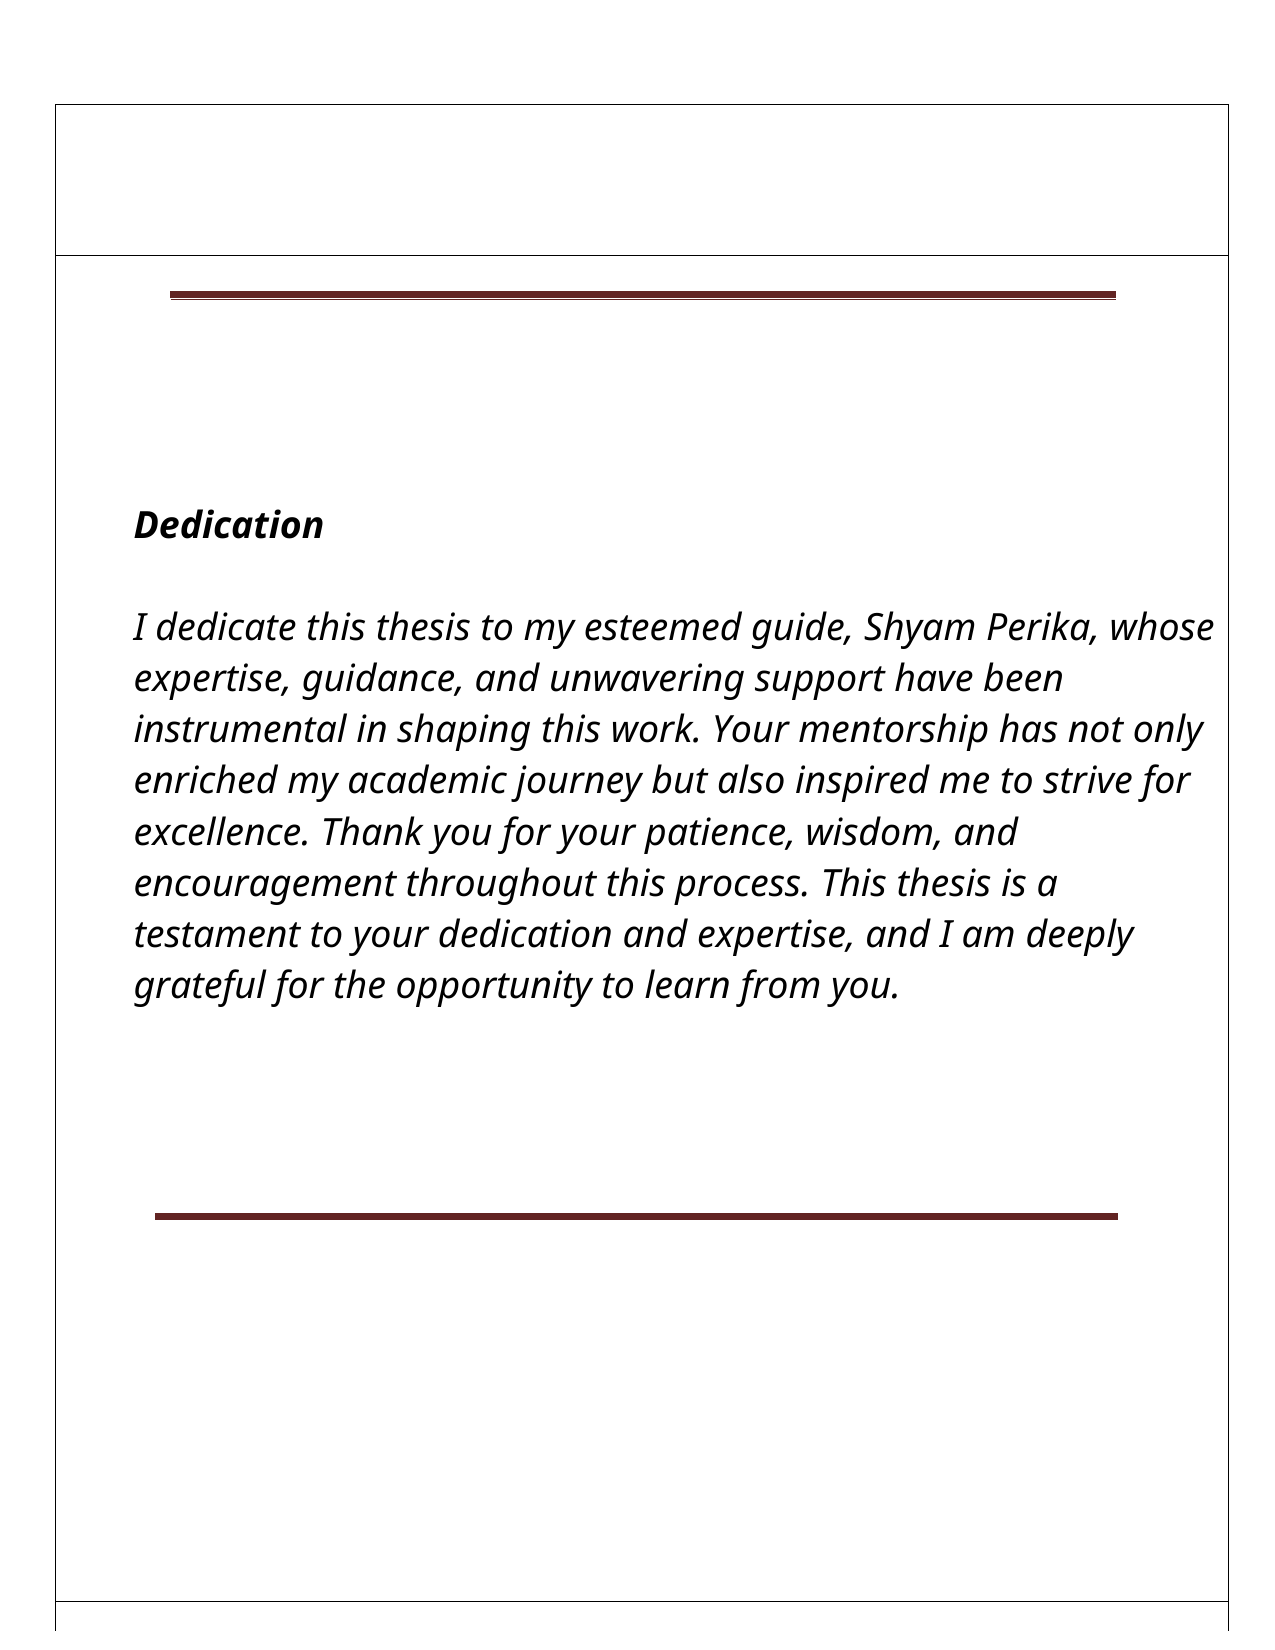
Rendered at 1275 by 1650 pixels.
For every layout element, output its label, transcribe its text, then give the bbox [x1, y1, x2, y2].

picture [155, 1213, 1118, 1220]
picture [170, 291, 1116, 298]
text Dedication [133, 498, 1233, 549]
text I dedicate this thesis to my esteemed guide, Shyam Perika, whose expertise, guidance, and unwavering support have been instrumental in shaping this work. Your mentorship has not only enriched my academic journey but also inspired me to strive for excellence. Thank you for your patience, wisdom, and encouragement throughout this process. This thesis is a testament to your dedication and expertise, and I am deeply grateful for the opportunity to learn from you. [133, 601, 1233, 1009]
